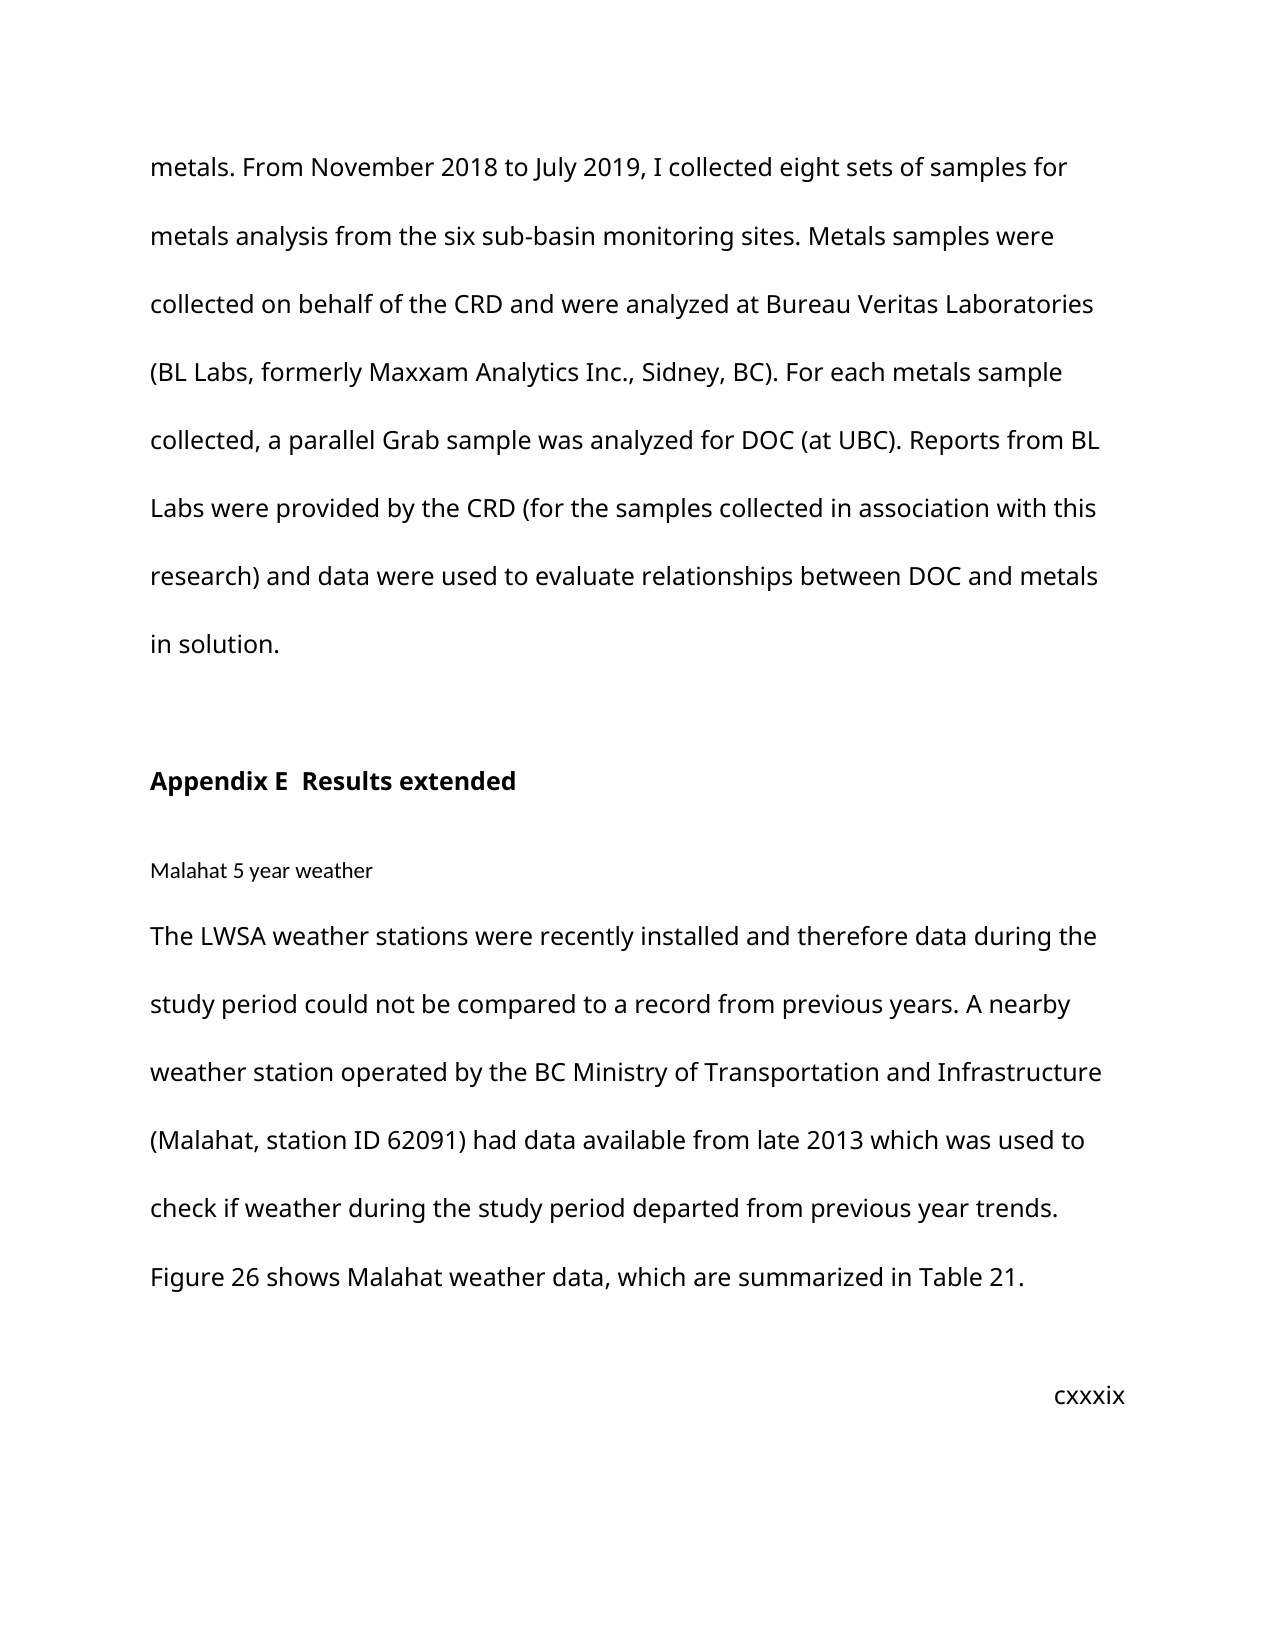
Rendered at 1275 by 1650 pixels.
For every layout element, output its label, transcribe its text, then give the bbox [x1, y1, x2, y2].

subtitle Malahat 5 year weather [150, 856, 1125, 884]
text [150, 150, 1125, 661]
text The LWSA weather stations were recently installed and therefore data during the study period could not be compared to a record from previous years. A nearby weather station operated by the BC Ministry of Transportation and Infrastructure (Malahat, station ID 62091) had data available from late 2013 which was used to check if weather during the study period departed from previous year trends. Figure 26 shows Malahat weather data, which are summarized in Table 21. [150, 918, 1125, 1293]
subtitle Results extended [150, 763, 1125, 797]
